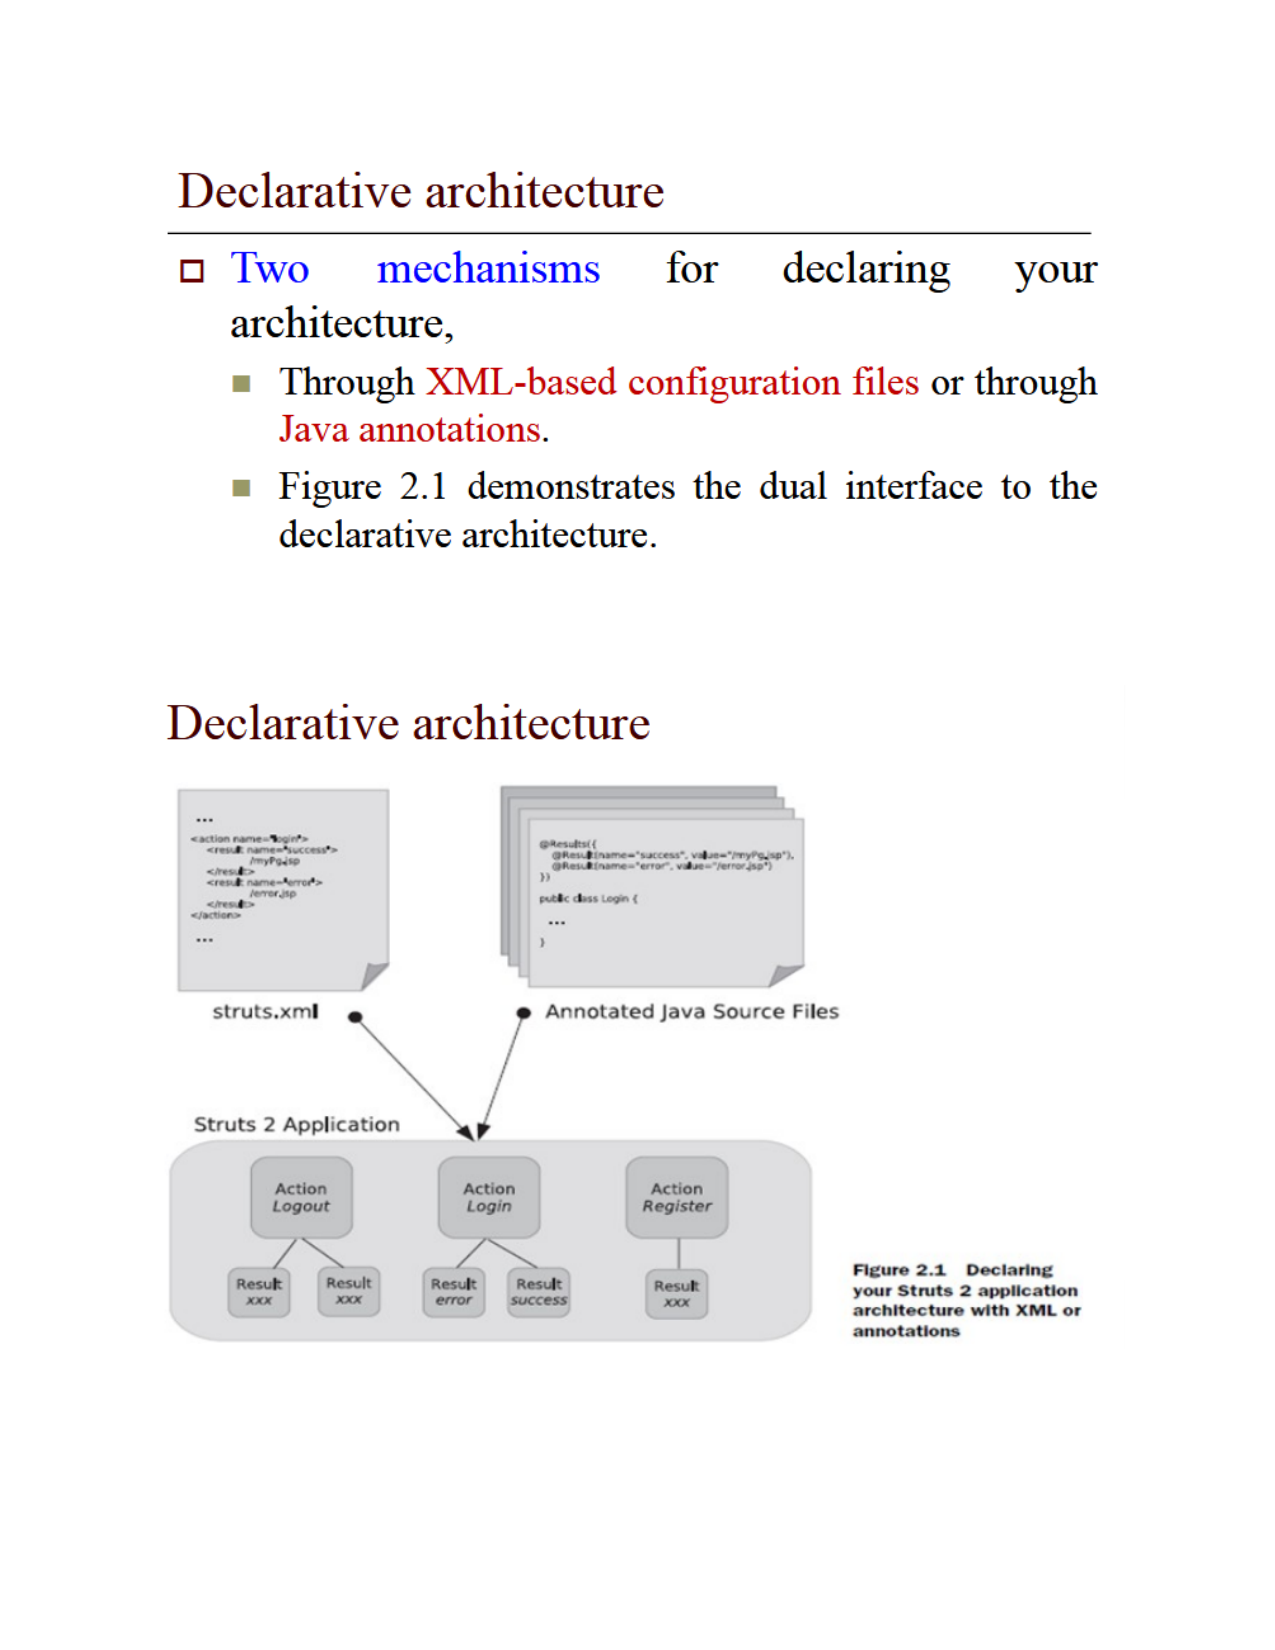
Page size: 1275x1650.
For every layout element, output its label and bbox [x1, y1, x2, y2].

picture [150, 685, 1125, 1349]
picture [150, 150, 1125, 555]
